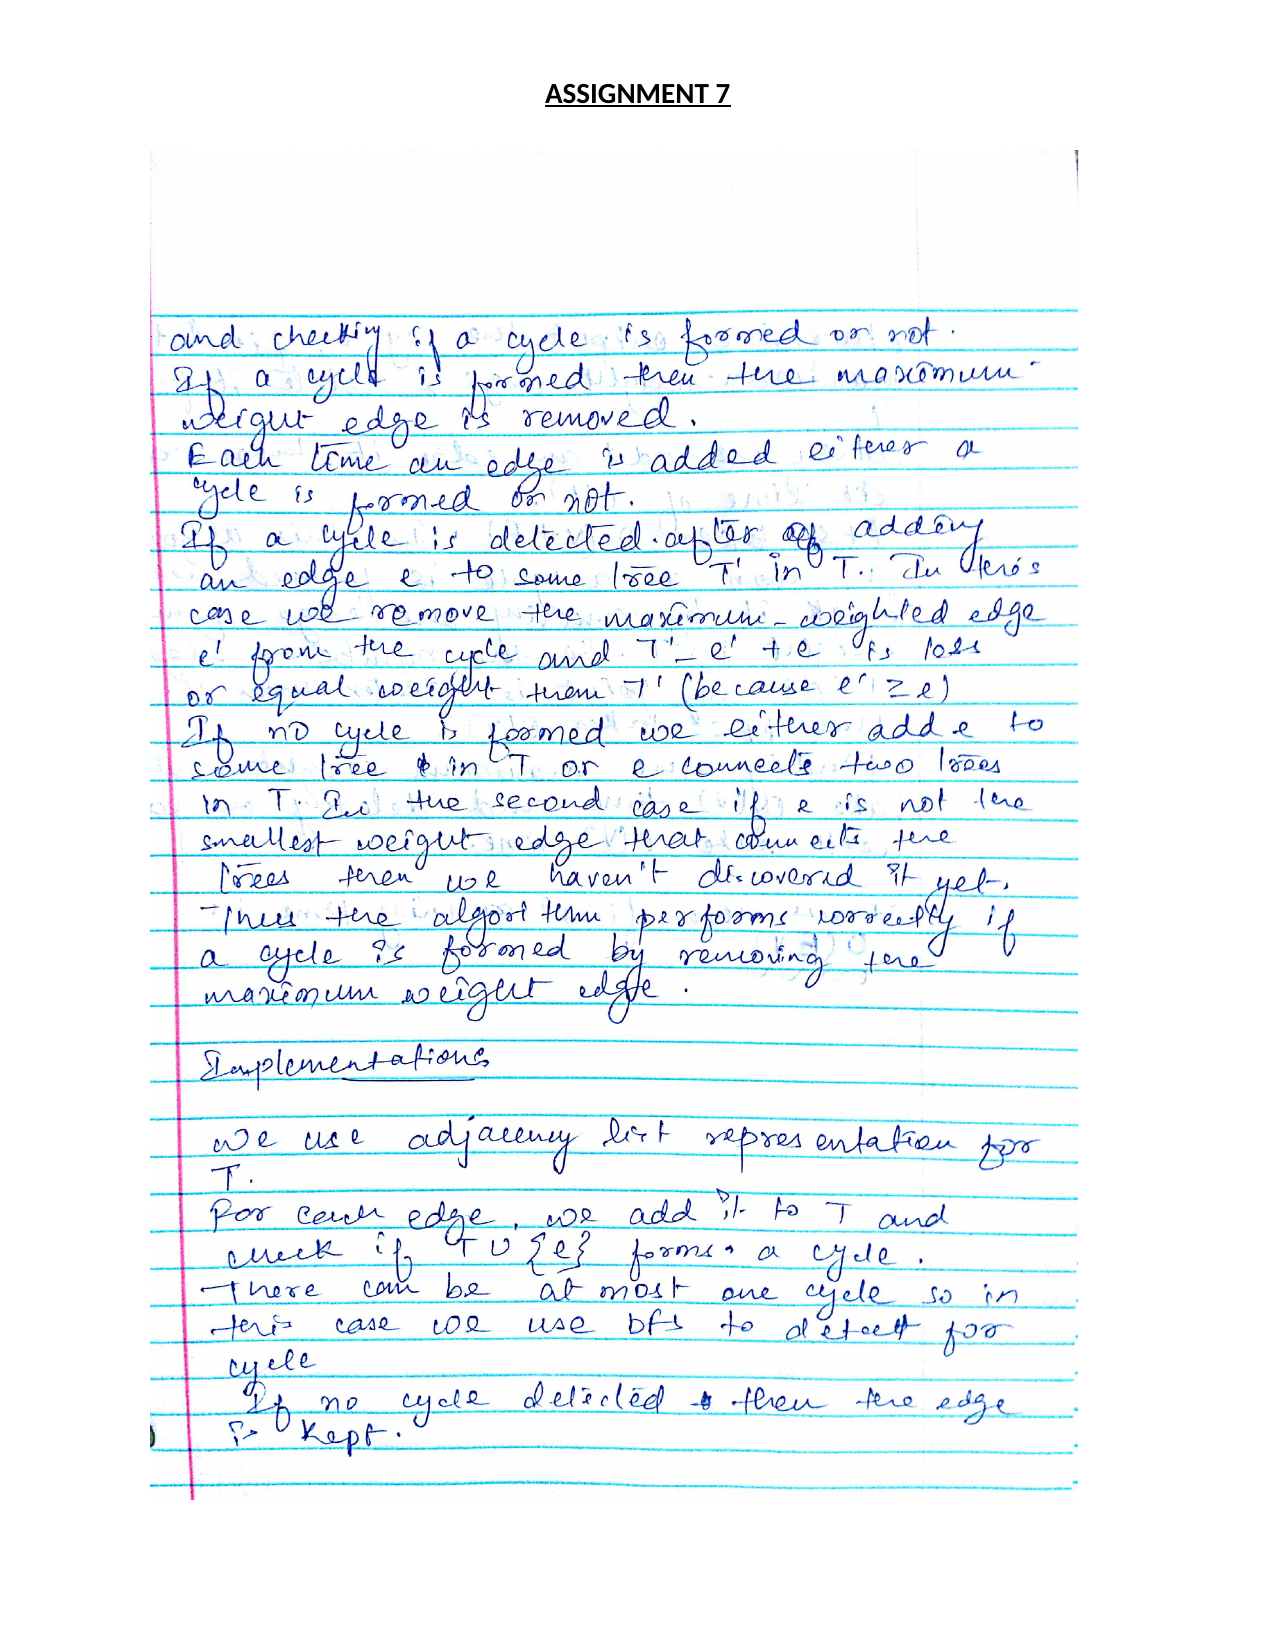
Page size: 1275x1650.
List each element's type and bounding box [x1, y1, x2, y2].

picture [150, 150, 1079, 1500]
